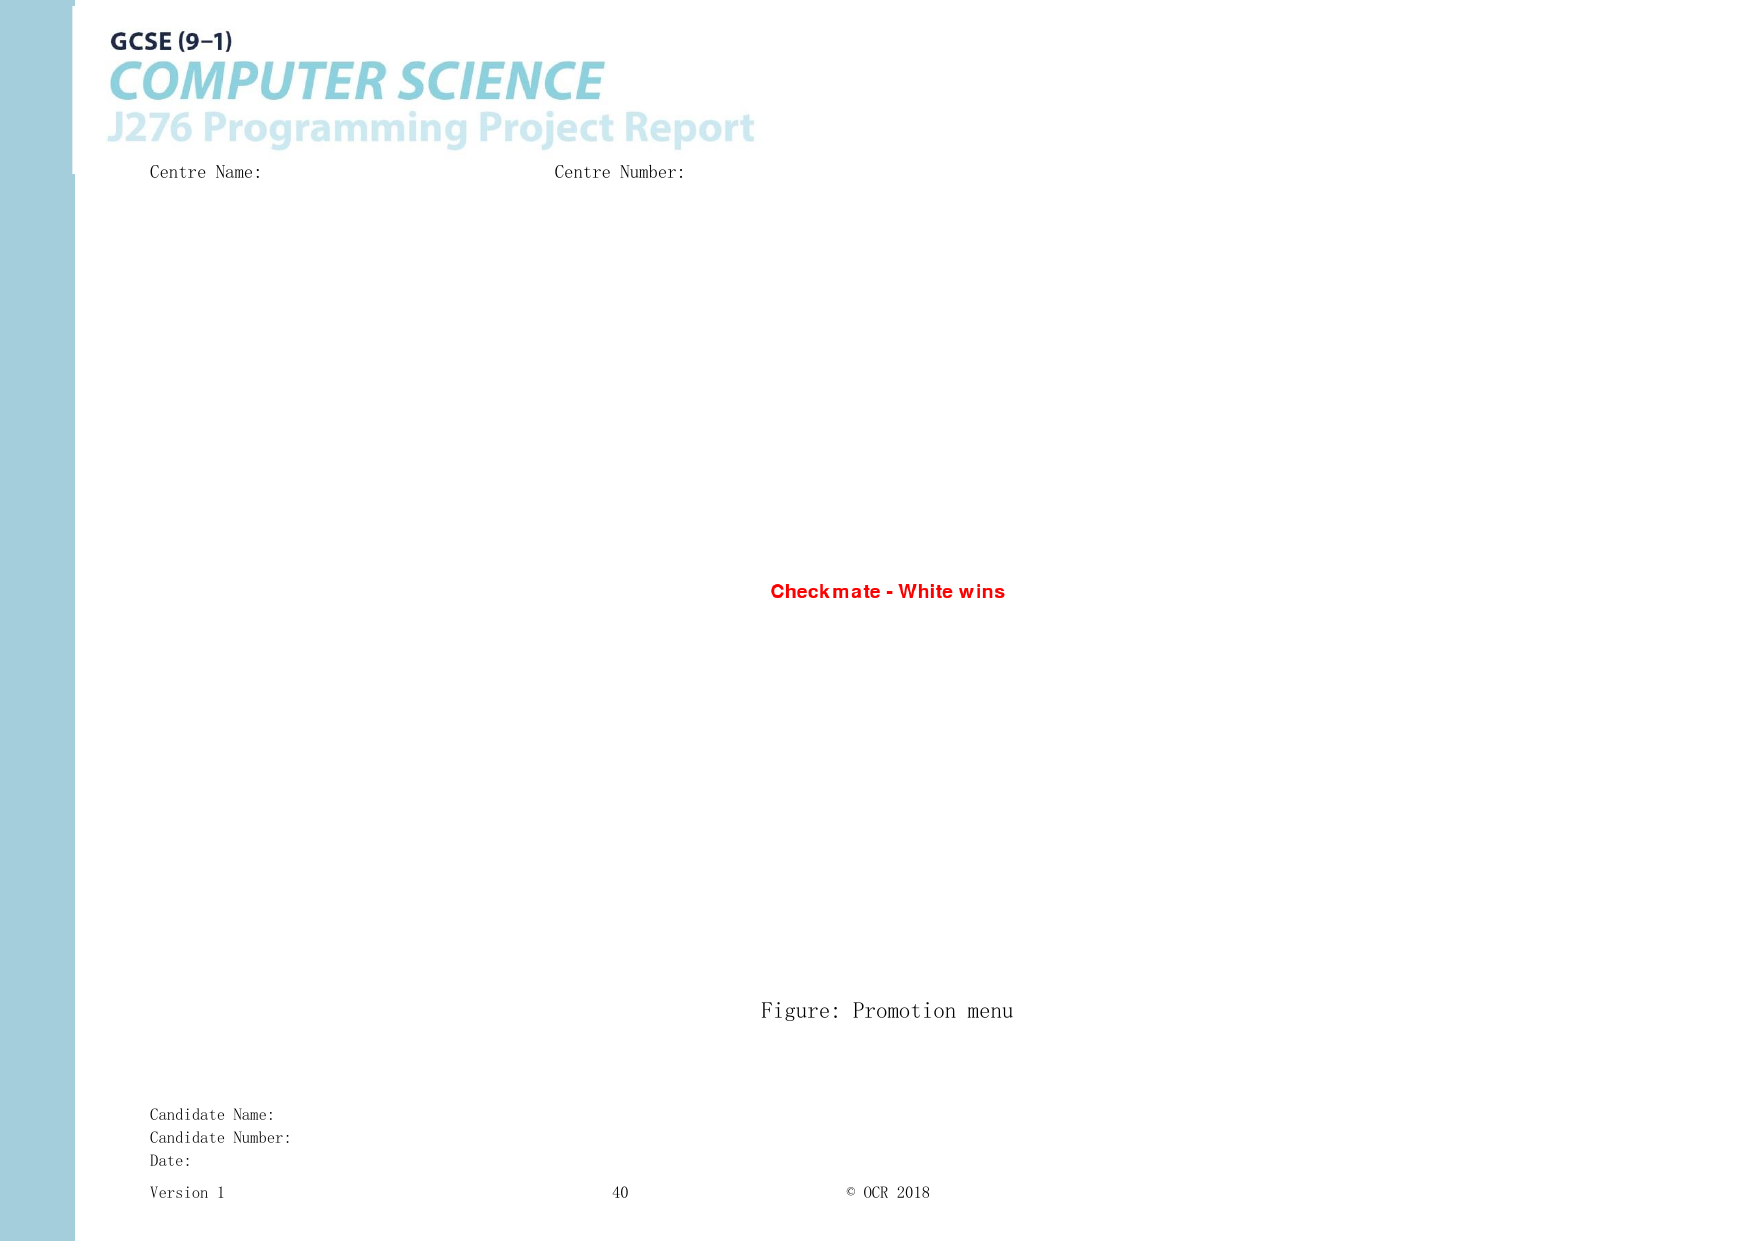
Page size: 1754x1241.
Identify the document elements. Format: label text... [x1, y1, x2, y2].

picture [72, 6, 1248, 174]
picture [512, 217, 1263, 967]
text Figure: Promotion menu [150, 996, 1624, 1022]
